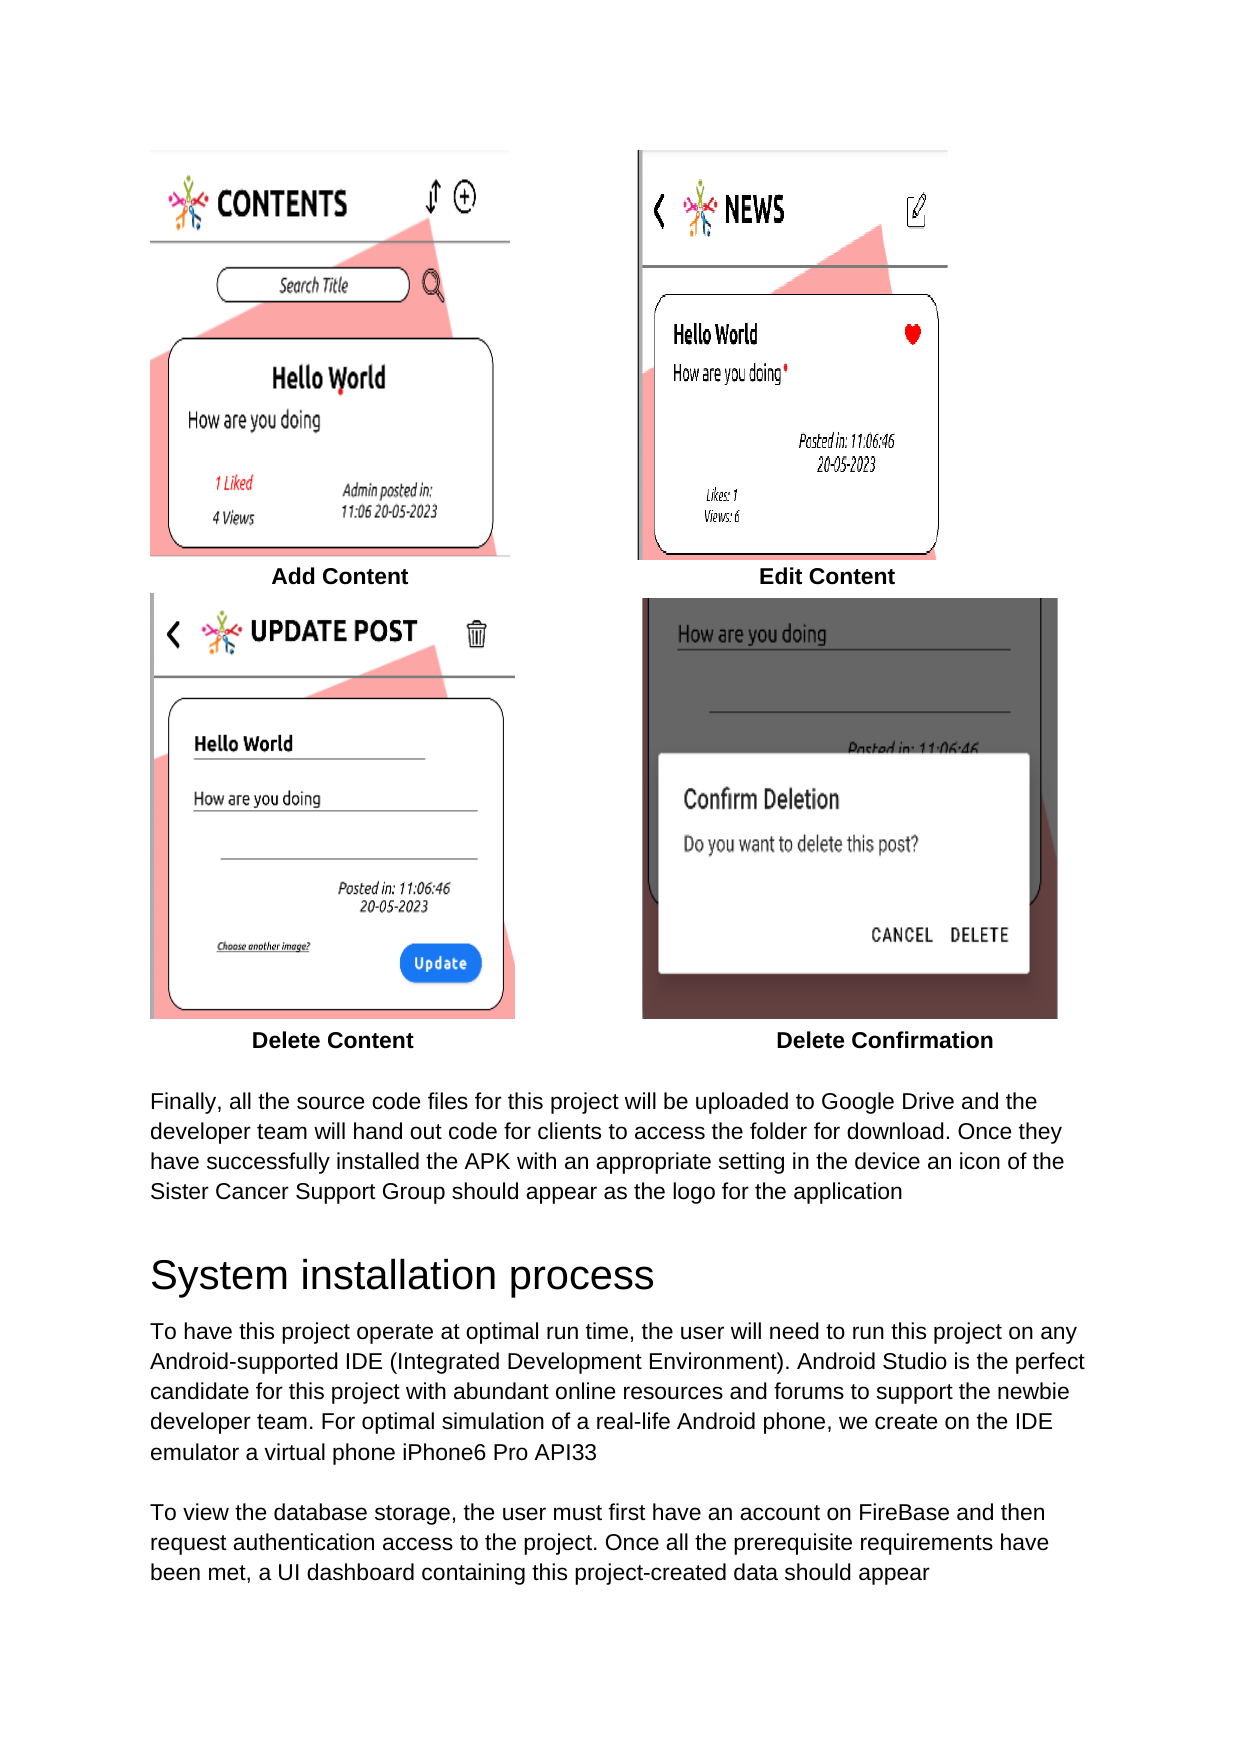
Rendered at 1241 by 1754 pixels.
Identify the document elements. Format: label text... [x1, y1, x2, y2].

picture [150, 150, 511, 560]
text Delete Content Delete Confirmation [150, 1027, 1090, 1053]
picture [637, 150, 948, 560]
picture [150, 593, 515, 1019]
text To view the database storage, the user must first have an account on FireBase and then request authentication access to the project. Once all the prerequisite requirements have been met, a UI dashboard containing this project-created data should appear [150, 1499, 1090, 1586]
text Finally, all the source code files for this project will be uploaded to Google Drive and the developer team will hand out code for clients to access the folder for download. Once they have successfully installed the APK with an appropriate setting in the device an icon of the Sister Cancer Support Group should appear as the logo for the application [150, 1088, 1090, 1204]
picture [642, 598, 1058, 1019]
subtitle System installation process [150, 1250, 1090, 1298]
text To have this project operate at optimal run time, the user will need to run this project on any Android-supported IDE (Integrated Development Environment). Android Studio is the perfect candidate for this project with abundant online resources and forums to support the newbie developer team. For optimal simulation of a real-life Android phone, we create on the IDE emulator a virtual phone iPhone6 Pro API33 [150, 1318, 1090, 1465]
